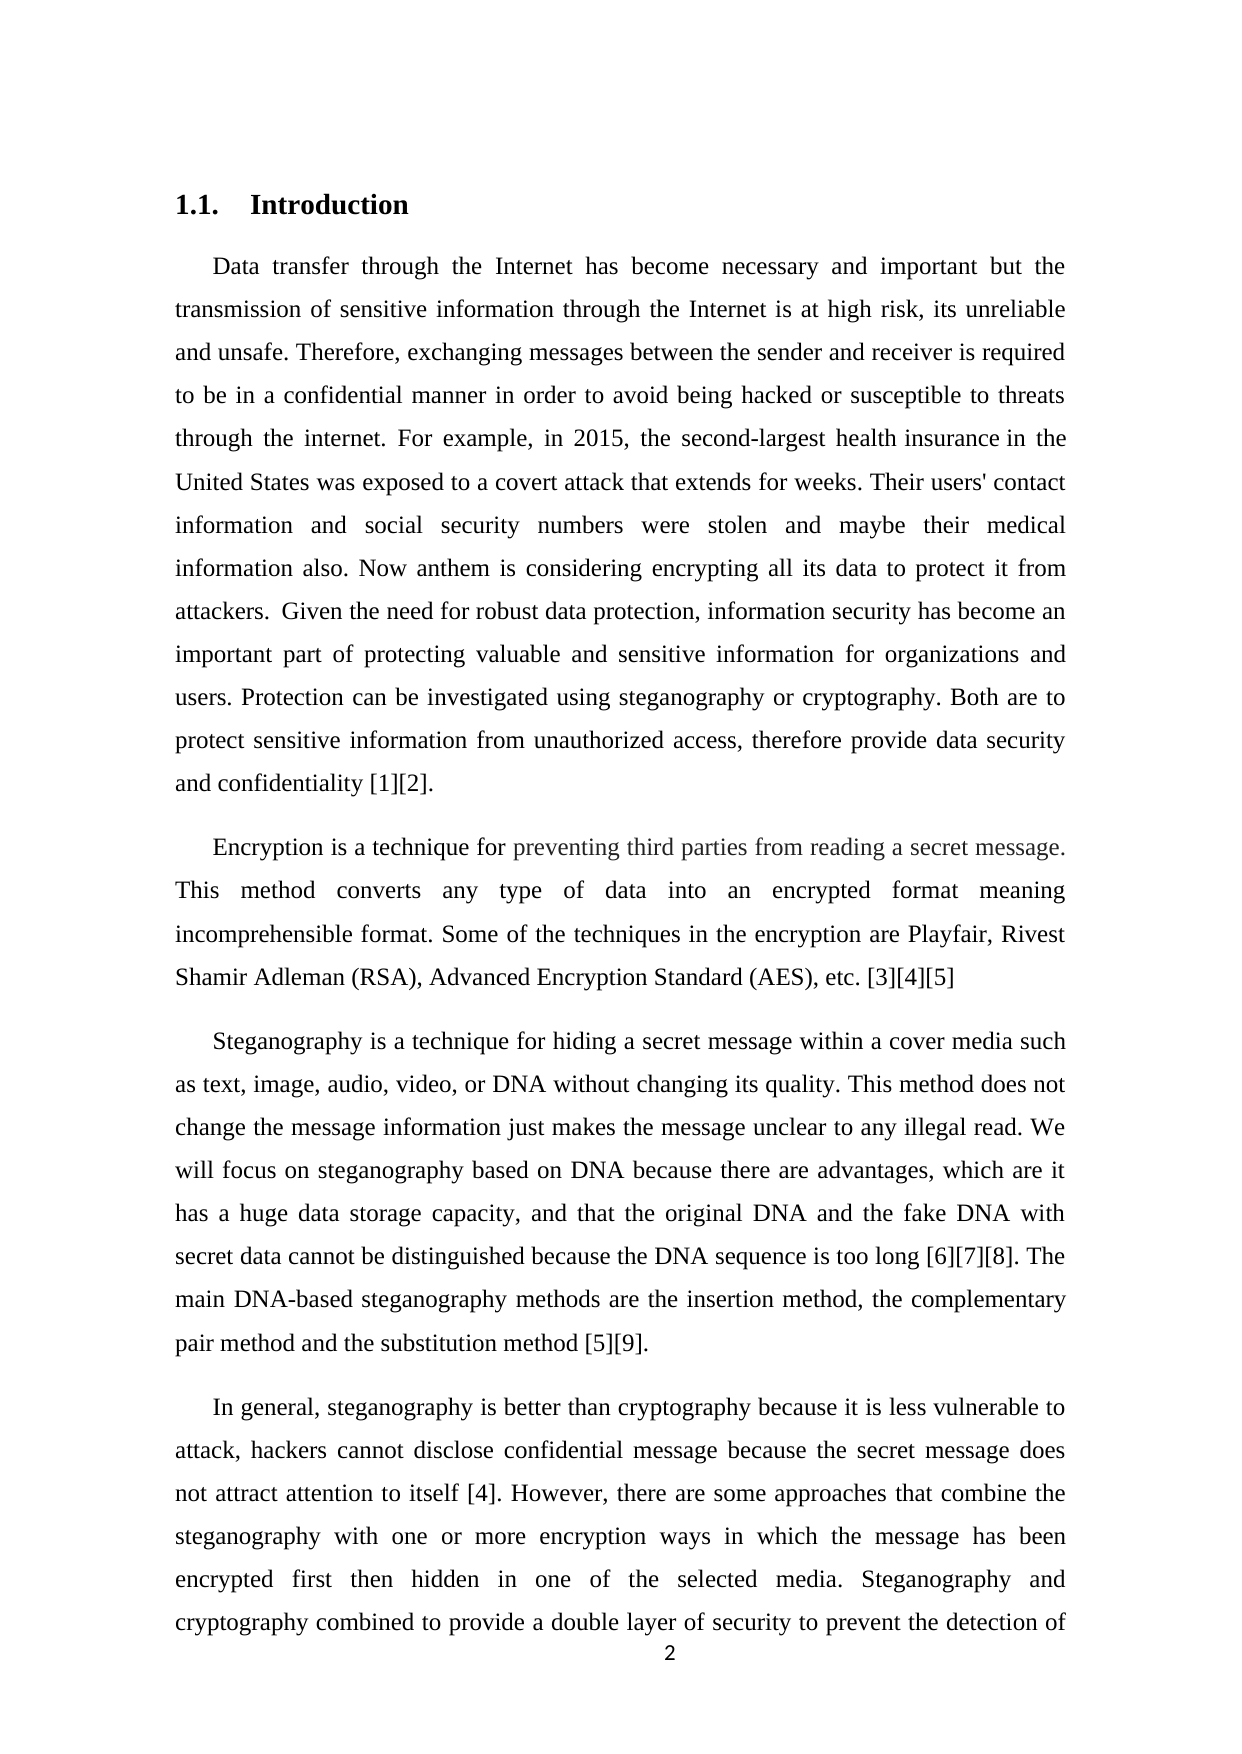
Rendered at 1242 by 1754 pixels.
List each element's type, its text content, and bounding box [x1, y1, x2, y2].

text Steganography is a technique for hiding a secret message within a cover media such as text, image, audio, video, or DNA without changing its quality. This method does not change the message information just makes the message unclear to any illegal read. We will focus on steganography based on DNA because there are advantages, which are it has a huge data storage capacity, and that the original DNA and the fake DNA with secret data cannot be distinguished because the DNA sequence is too long [6][7][8]. The main DNA-based steganography methods are the insertion method, the complementary pair method and the substitution method [5][9]. [175, 1026, 1067, 1356]
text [175, 1392, 1067, 1636]
text Encryption is a technique for preventing third parties from reading a secret message. This method converts any type of data into an encrypted format meaning incomprehensible format. Some of the techniques in the encryption are Playfair, Rivest Shamir Adleman (RSA), Advanced Encryption Standard (AES), etc. [3][4][5] [175, 832, 1067, 991]
text Data transfer through the Internet has become necessary and important but the transmission of sensitive information through the Internet is at high risk, its unreliable and unsafe. Therefore, exchanging messages between the sender and receiver is required to be in a confidential manner in order to avoid being hacked or susceptible to threats through the internet. For example, in 2015, the second-largest health insurance in the United States was exposed to a covert attack that extends for weeks. Their users' contact information and social security numbers were stolen and maybe their medical information also. Now anthem is considering encrypting all its data to protect it from attackers. Given the need for robust data protection, information security has become an important part of protecting valuable and sensitive information for organizations and users. Protection can be investigated using steganography or cryptography. Both are to protect sensitive information from unauthorized access, therefore provide data security and confidentiality [1][2]. [175, 251, 1067, 797]
subtitle Introduction [175, 187, 1067, 221]
